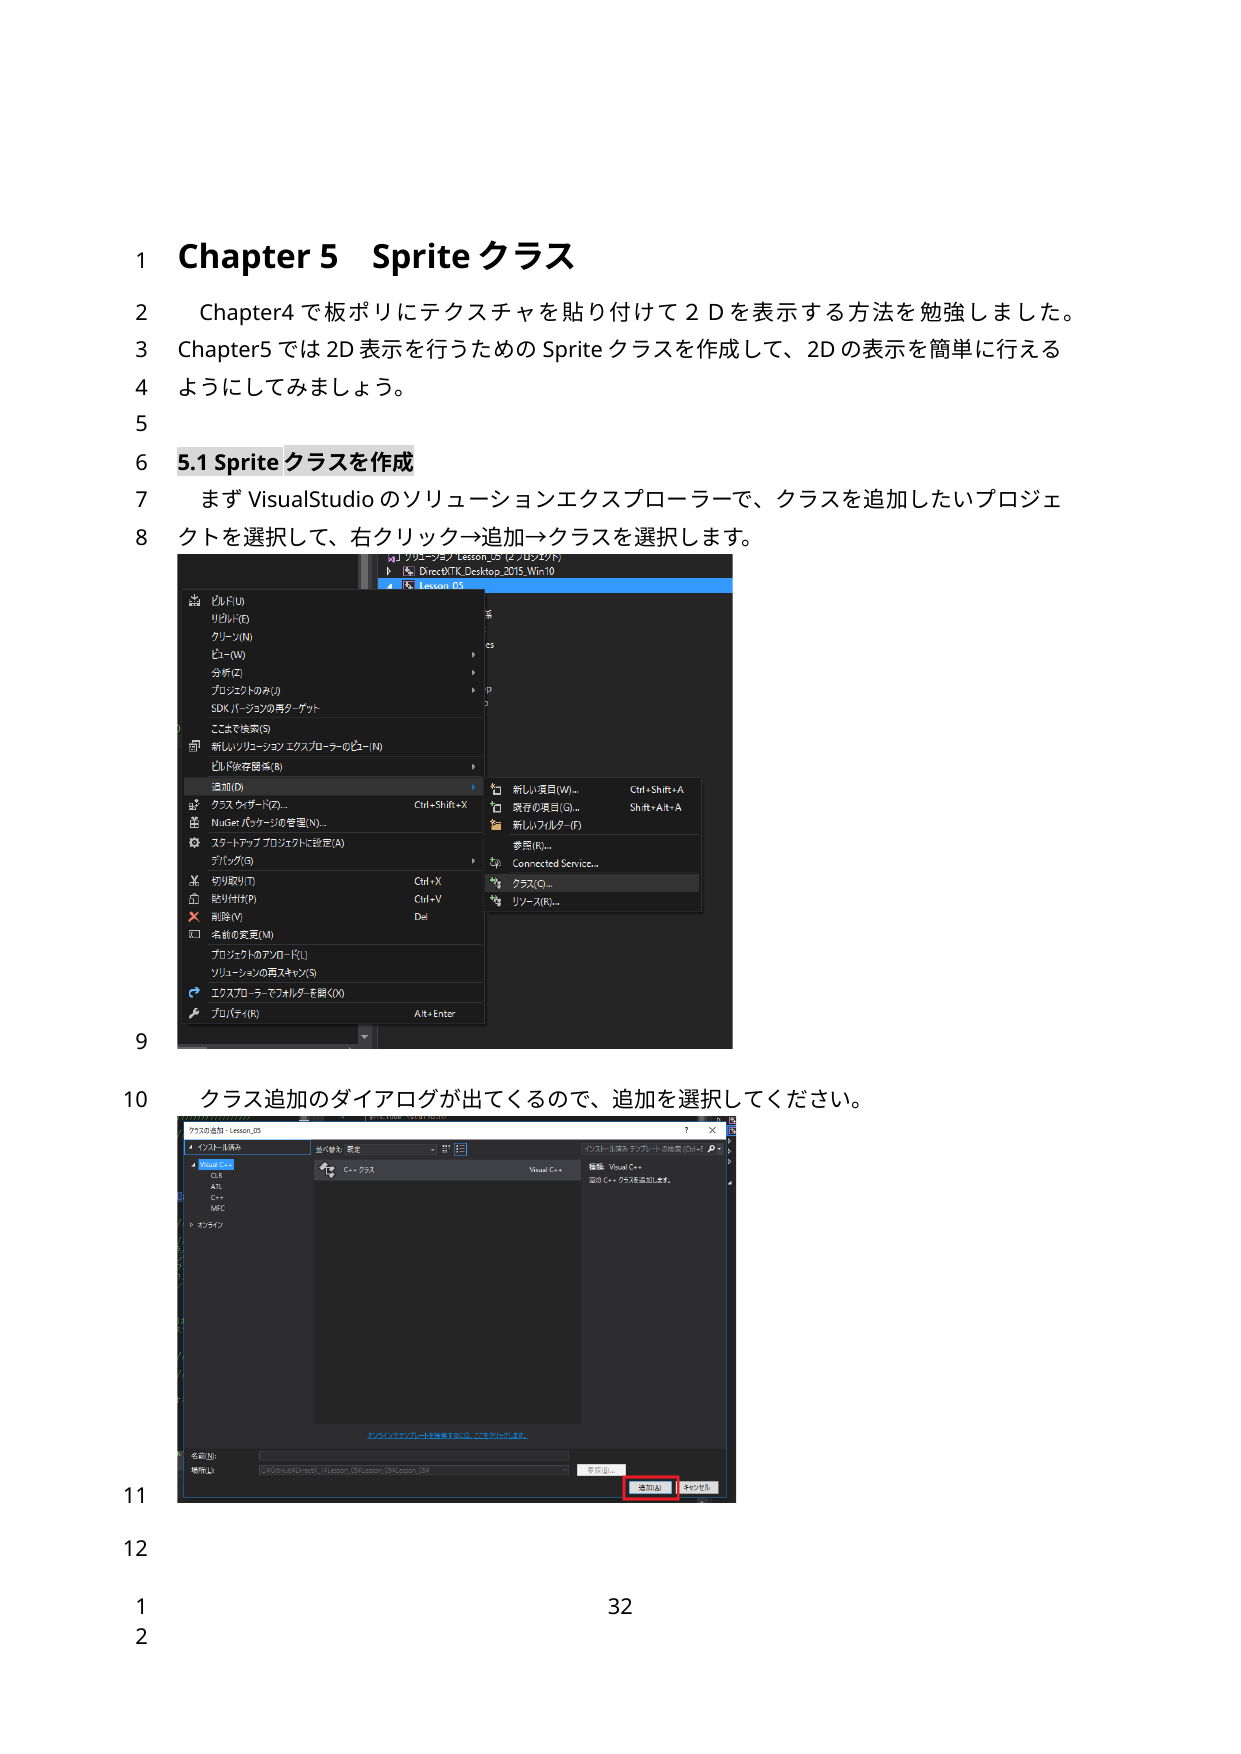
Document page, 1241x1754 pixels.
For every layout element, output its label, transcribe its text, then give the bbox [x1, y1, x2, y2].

picture [177, 1116, 737, 1503]
text まずVisualStudioのソリューションエクスプローラーで、クラスを追加したいプロジェクトを選択して、右クリック→追加→クラスを選択します。 [177, 479, 1063, 554]
subtitle 5.1 Spriteクラスを作成 [177, 442, 1063, 479]
picture [177, 554, 733, 1049]
subtitle Chapter 5 Spriteクラス [177, 217, 1063, 292]
text Chapter4で板ポリにテクスチャを貼り付けて２Ｄを表示する方法を勉強しました。Chapter5では2D表示を行うためのSpriteクラスを作成して、2Dの表示を簡単に行えるようにしてみましょう。 [177, 292, 1063, 404]
text クラス追加のダイアログが出てくるので、追加を選択してください。 [177, 1079, 1063, 1117]
